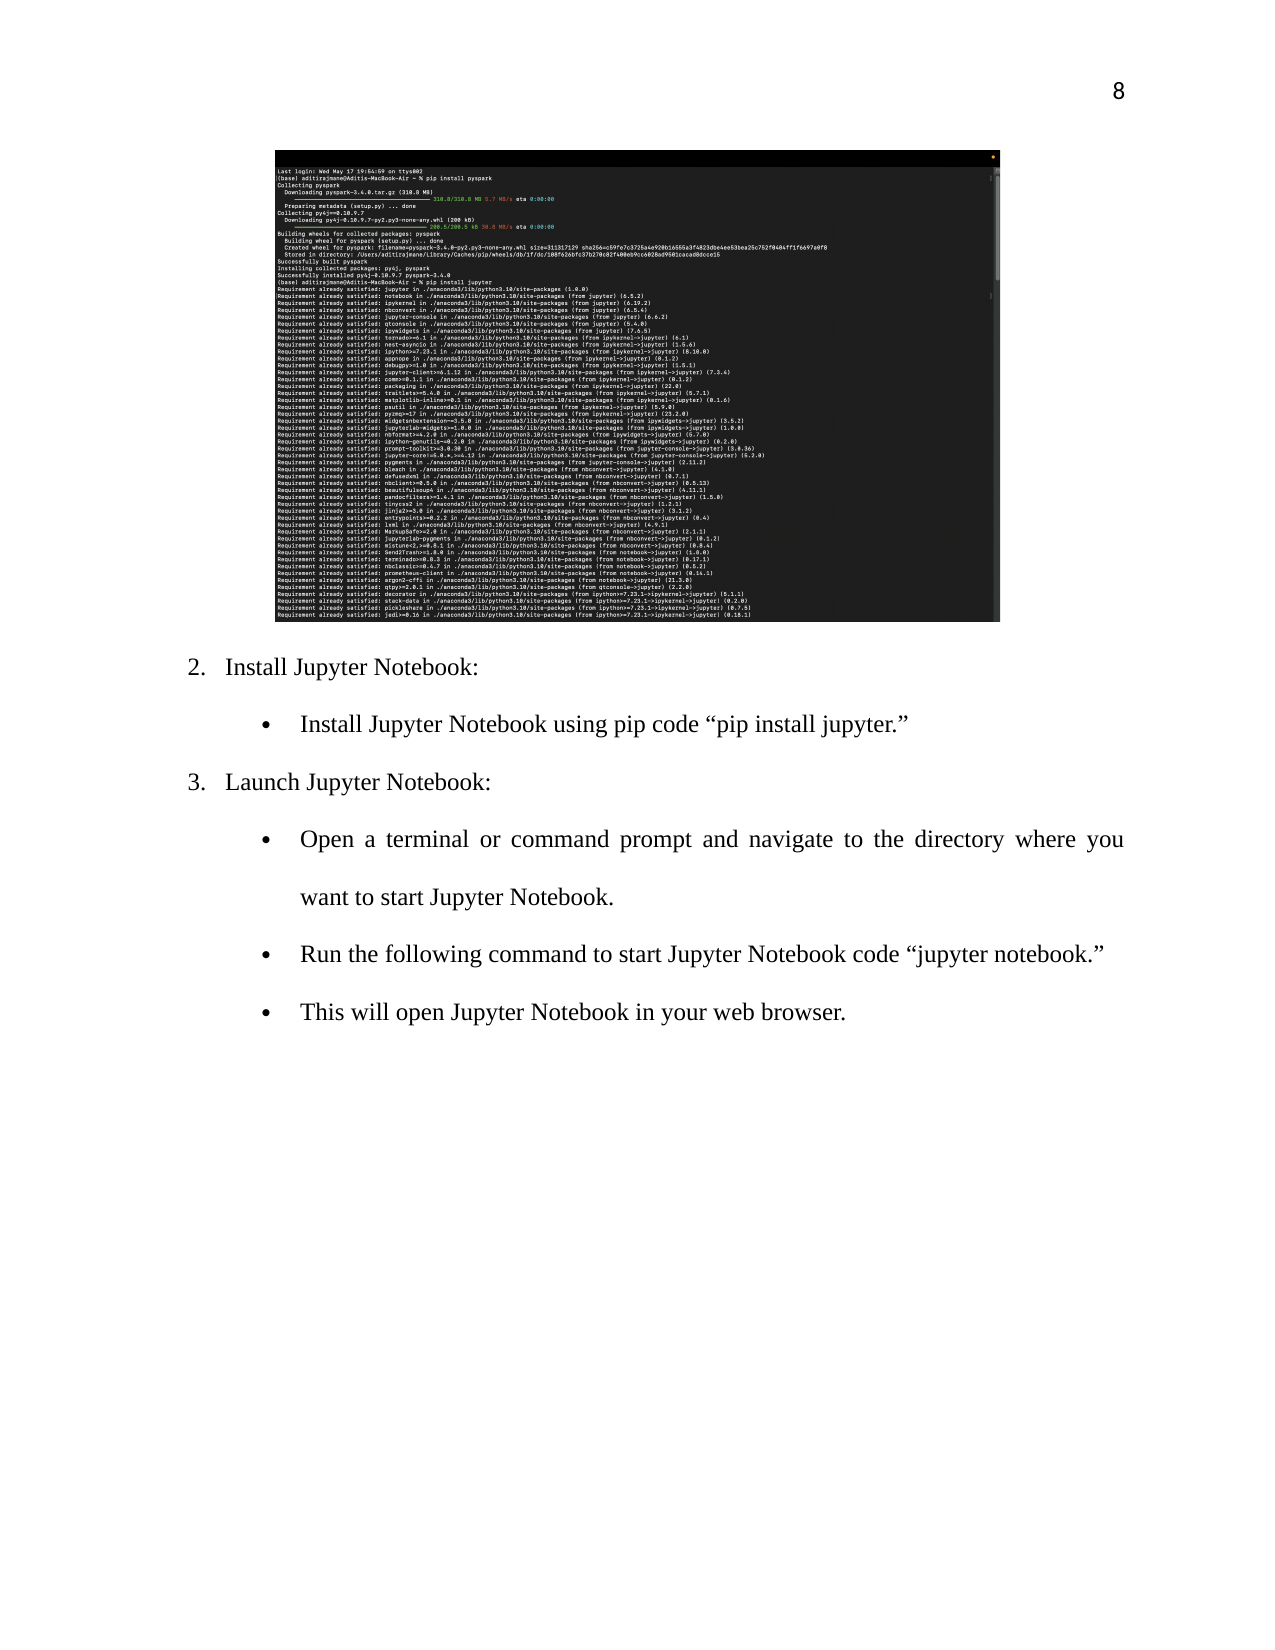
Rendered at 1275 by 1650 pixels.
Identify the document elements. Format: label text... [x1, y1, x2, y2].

picture [275, 150, 1001, 622]
list This will open Jupyter Notebook in your web browser. [262, 997, 1125, 1026]
list Launch Jupyter Notebook: [187, 767, 1125, 796]
list Install Jupyter Notebook using pip code “pip install jupyter.” [262, 709, 1125, 738]
list Open a terminal or command prompt and navigate to the directory where you want to start Jupyter Notebook. [262, 824, 1125, 911]
list Run the following command to start Jupyter Notebook code “jupyter notebook.” [262, 939, 1125, 968]
list Install Jupyter Notebook: [187, 652, 1125, 681]
